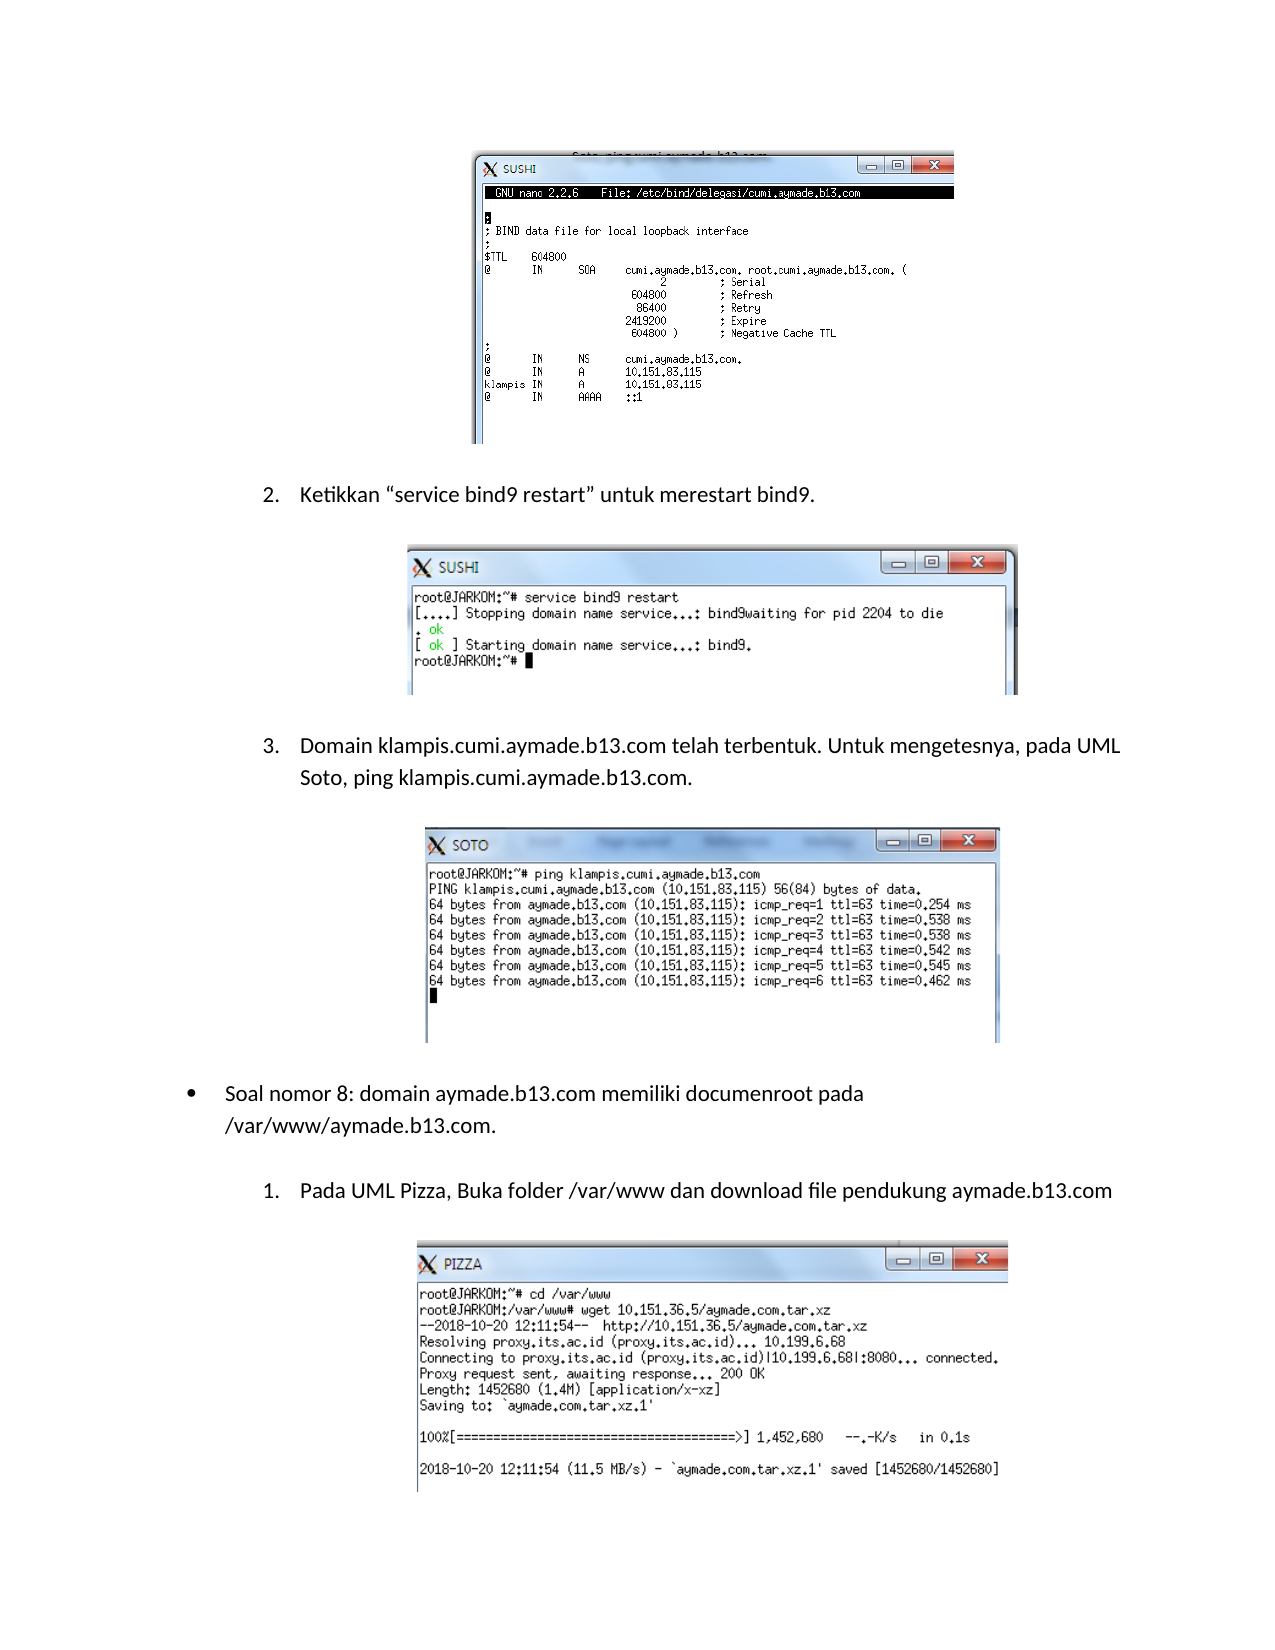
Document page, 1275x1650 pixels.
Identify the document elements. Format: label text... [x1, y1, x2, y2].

picture [407, 544, 1018, 695]
picture [471, 150, 954, 444]
picture [425, 827, 1001, 1043]
list Pada UML Pizza, Buka folder /var/www dan download file pendukung aymade.b13.com [262, 1176, 1125, 1204]
list Soal nomor 8: domain aymade.b13.com memiliki documenroot pada /var/www/aymade.b13.com. [187, 1079, 1125, 1139]
list Ketikkan “service bind9 restart” untuk merestart bind9. [262, 480, 1125, 508]
picture [416, 1240, 1009, 1492]
list Domain klampis.cumi.aymade.b13.com telah terbentuk. Untuk mengetesnya, pada UML Soto, ping klampis.cumi.aymade.b13.com. [262, 731, 1125, 791]
